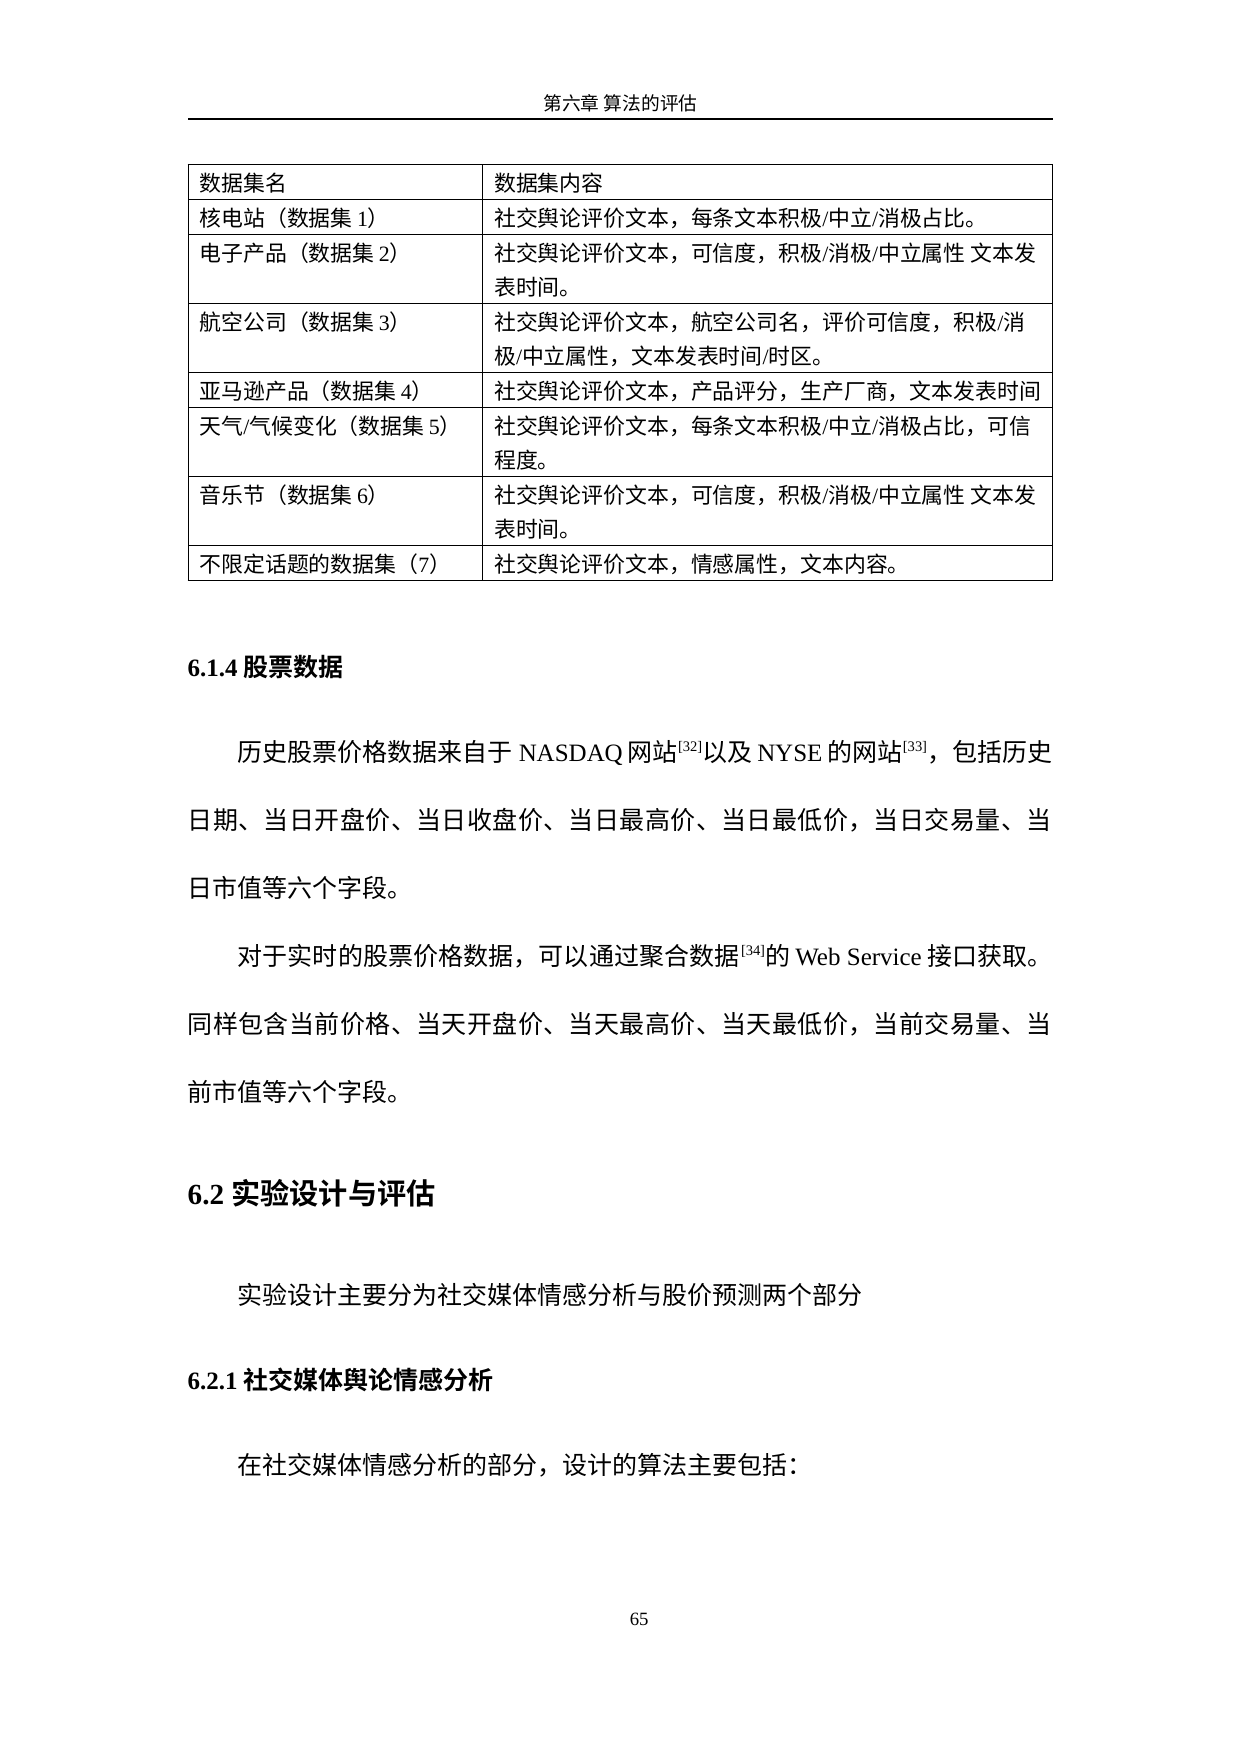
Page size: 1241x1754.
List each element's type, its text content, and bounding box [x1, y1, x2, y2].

table_cell 电子产品（数据集2） [189, 235, 482, 303]
table_cell 社交舆论评价文本，每条文本积极/中立/消极占比。 [483, 200, 1052, 234]
table_cell 社交舆论评价文本，产品评分，生产厂商，文本发表时间 [483, 373, 1052, 407]
table_cell 社交舆论评价文本，每条文本积极/中立/消极占比，可信程度。 [483, 408, 1052, 476]
text 对于实时的股票价格数据，可以通过聚合数据[34]的Web Service接口获取。同样包含当前价格、当天开盘价、当天最高价、当天最低价，当前交易量、当前市值等六个字段。 [187, 920, 1053, 1124]
text 历史股票价格数据来自于NASDAQ网站[32]以及NYSE的网站[33]，包括历史日期、当日开盘价、当日收盘价、当日最高价、当日最低价，当日交易量、当日市值等六个字段。 [187, 717, 1053, 920]
table_cell 社交舆论评价文本，可信度，积极/消极/中立属性 文本发表时间。 [483, 235, 1052, 303]
table_cell 亚马逊产品（数据集4） [189, 373, 482, 407]
table_cell 不限定话题的数据集（7） [189, 546, 482, 580]
text 在社交媒体情感分析的部分，设计的算法主要包括： [187, 1430, 1053, 1498]
table_header 数据集名 [189, 165, 482, 199]
subtitle 6.2.1 社交媒体舆论情感分析 [187, 1345, 1053, 1413]
table_cell 天气/气候变化（数据集5） [189, 408, 482, 476]
table_cell 社交舆论评价文本，情感属性，文本内容。 [483, 546, 1052, 580]
table_cell 核电站（数据集1） [189, 200, 482, 234]
text 实验设计主要分为社交媒体情感分析与股价预测两个部分 [187, 1260, 1053, 1328]
table_cell 社交舆论评价文本，可信度，积极/消极/中立属性 文本发表时间。 [483, 477, 1052, 545]
table_header 数据集内容 [483, 165, 1052, 199]
table_cell 航空公司（数据集3） [189, 304, 482, 372]
table_cell 社交舆论评价文本，航空公司名，评价可信度，积极/消极/中立属性，文本发表时间/时区。 [483, 304, 1052, 372]
subtitle 6.1.4 股票数据 [187, 632, 1053, 699]
table_cell 音乐节（数据集6） [189, 477, 482, 545]
subtitle 6.2 实验设计与评估 [187, 1158, 1053, 1226]
